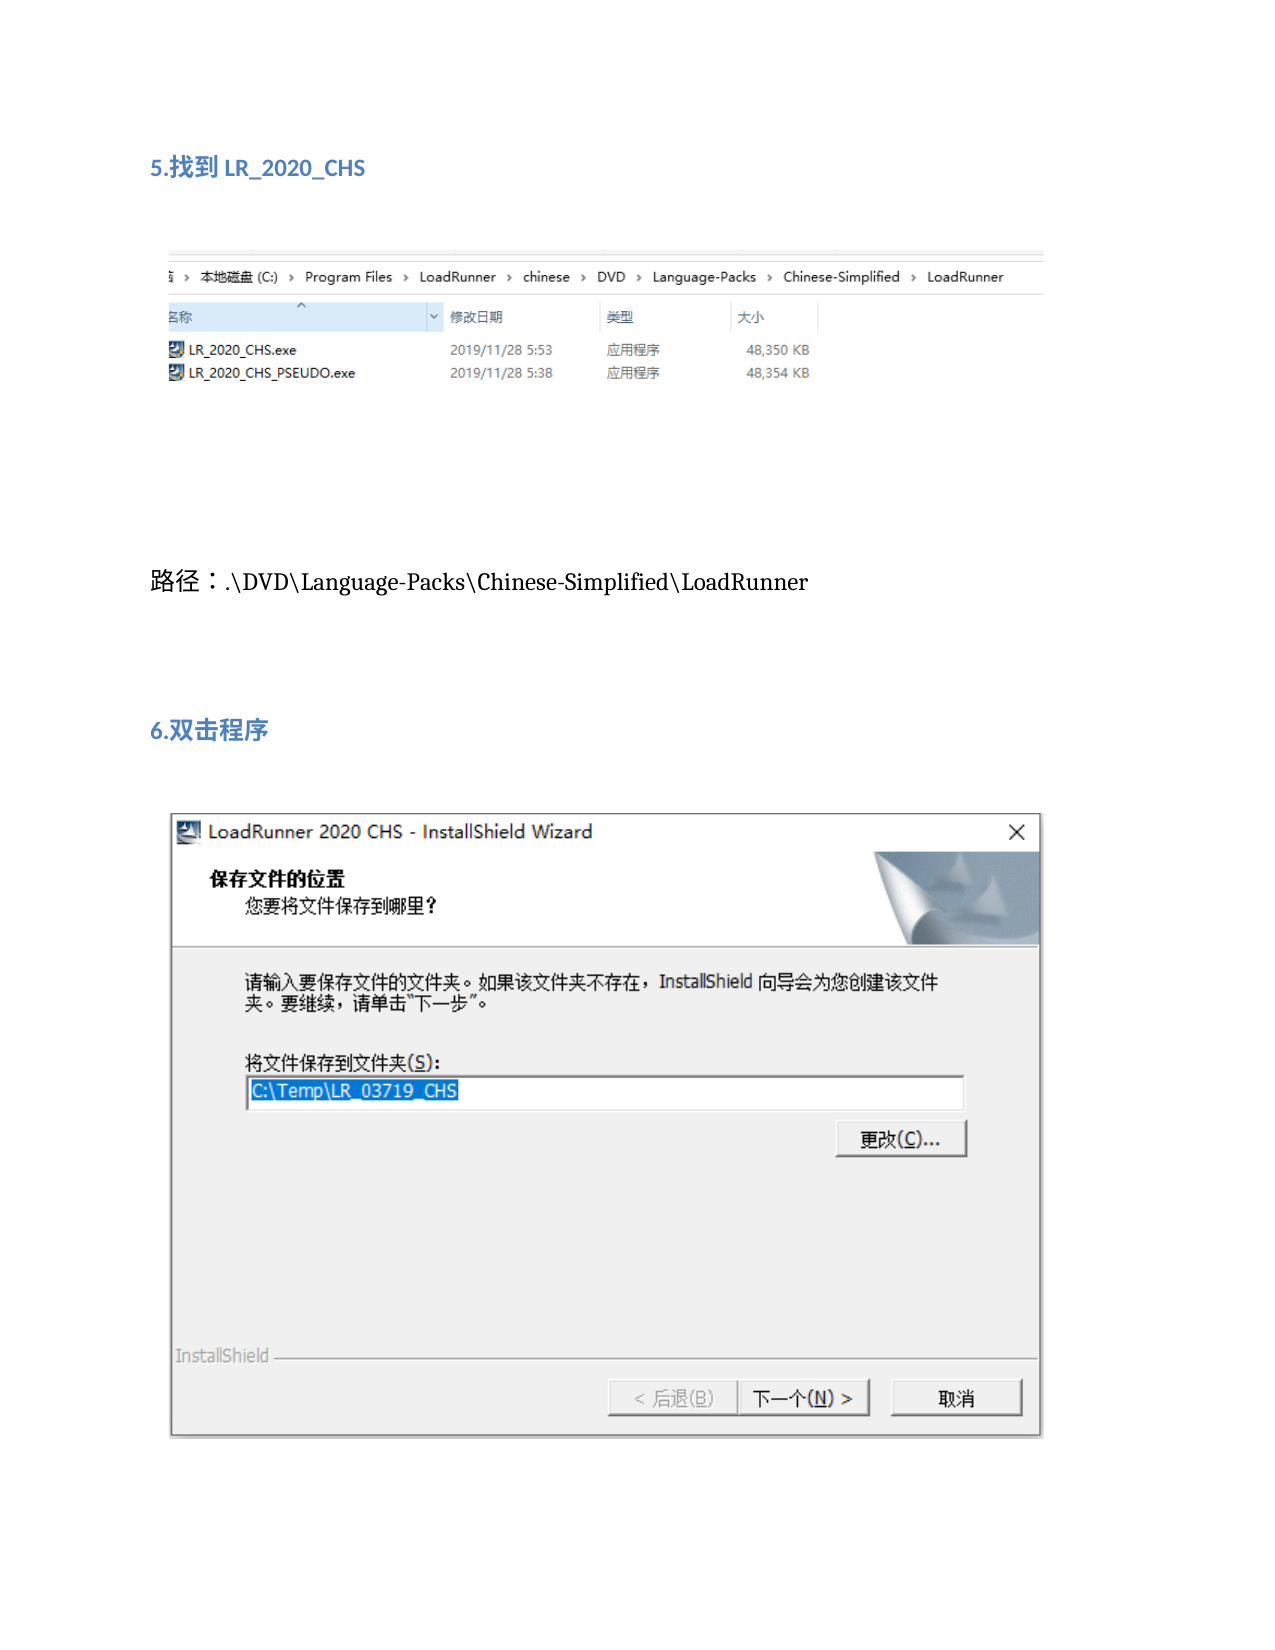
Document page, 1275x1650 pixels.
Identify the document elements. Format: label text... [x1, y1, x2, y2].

picture [168, 250, 1044, 405]
picture [168, 813, 1044, 1439]
subtitle 6.双击程序 [150, 713, 1125, 747]
subtitle 5.找到LR_2020_CHS [150, 150, 1125, 184]
text 路径：.\DVD\Language-Packs\Chinese-Simplified\LoadRunner [150, 568, 1125, 597]
